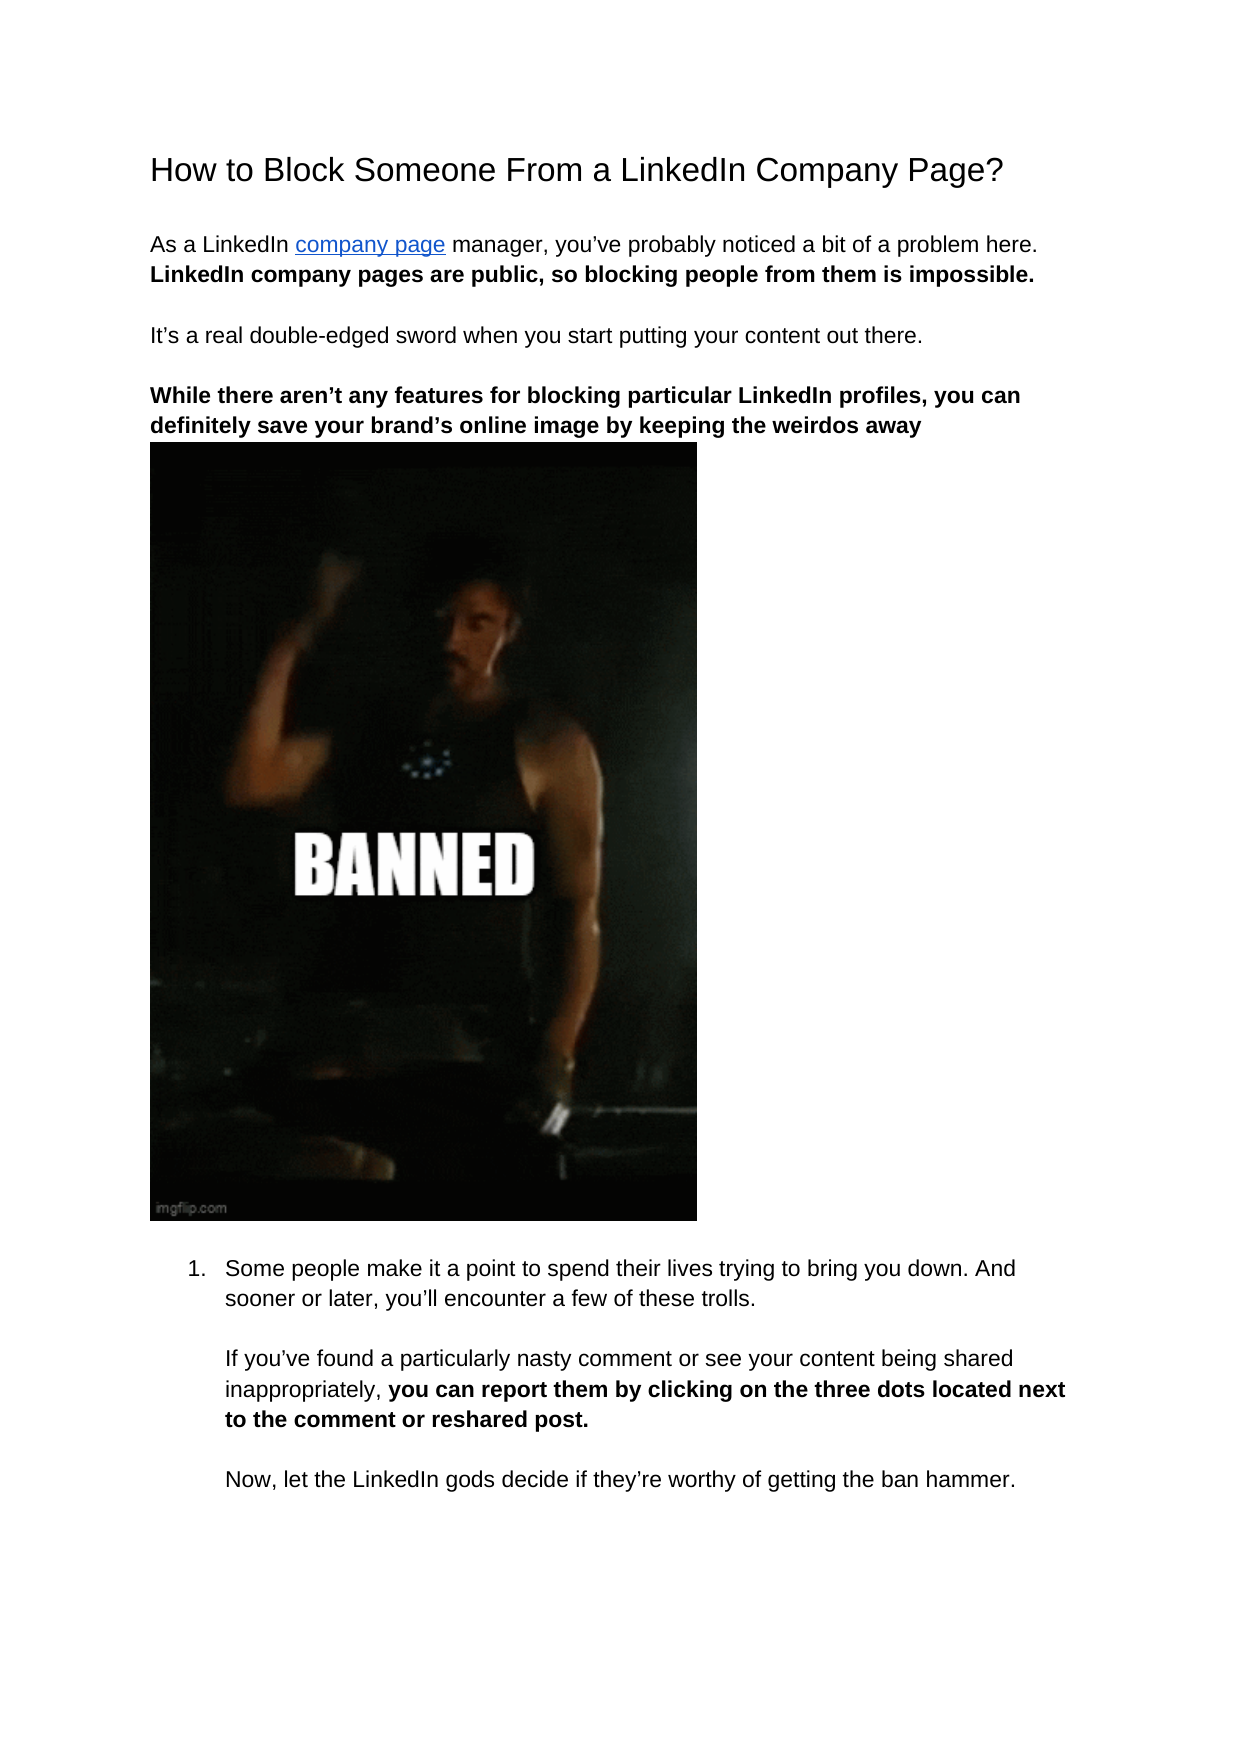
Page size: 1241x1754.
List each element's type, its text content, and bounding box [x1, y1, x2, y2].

text As a LinkedIn company page manager, you’ve probably noticed a bit of a problem here. LinkedIn company pages are public, so blocking people from them is impossible. [150, 231, 1090, 288]
picture [150, 442, 697, 1221]
text Now, let the LinkedIn gods decide if they’re worthy of getting the ban hammer. [225, 1466, 1090, 1493]
text If you’ve found a particularly nasty comment or see your content being shared inappropriately, you can report them by clicking on the three dots located next to the comment or reshared post. [225, 1345, 1090, 1432]
list Some people make it a point to spend their lives trying to bring you down. And sooner or later, you’ll encounter a few of these trolls. [187, 1255, 1090, 1311]
subtitle How to Block Someone From a LinkedIn Company Page? [150, 150, 1090, 188]
text It’s a real double-edged sword when you start putting your content out there. [150, 322, 1090, 348]
